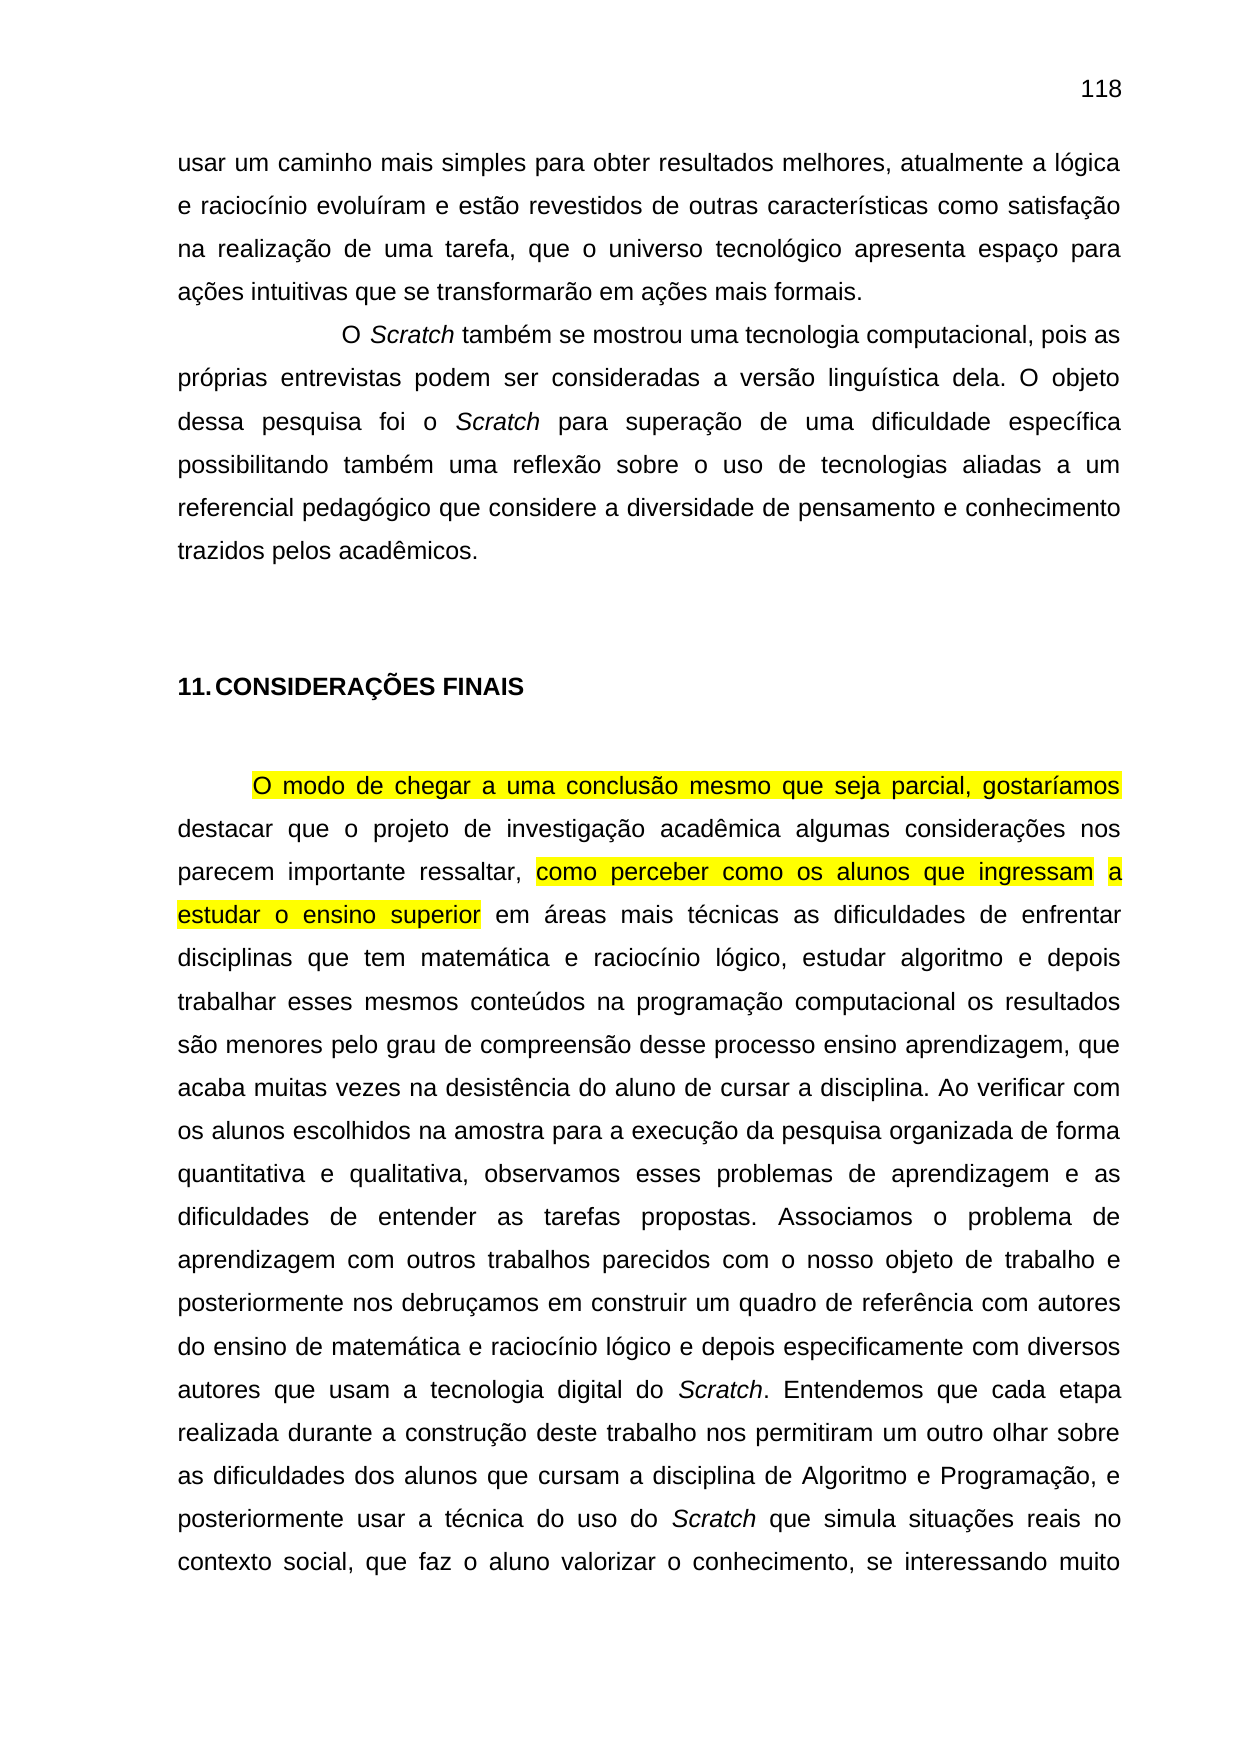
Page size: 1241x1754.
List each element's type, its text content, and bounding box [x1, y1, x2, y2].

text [177, 771, 1122, 1576]
subtitle CONSIDERAÇÕES FINAIS [177, 672, 1122, 701]
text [177, 148, 1122, 306]
text O Scratch também se mostrou uma tecnologia computacional, pois as próprias entrevistas podem ser consideradas a versão linguística dela. O objeto dessa pesquisa foi o Scratch para superação de uma dificuldade específica possibilitando também uma reflexão sobre o uso de tecnologias aliadas a um referencial pedagógico que considere a diversidade de pensamento e conhecimento trazidos pelos acadêmicos. [177, 320, 1122, 564]
